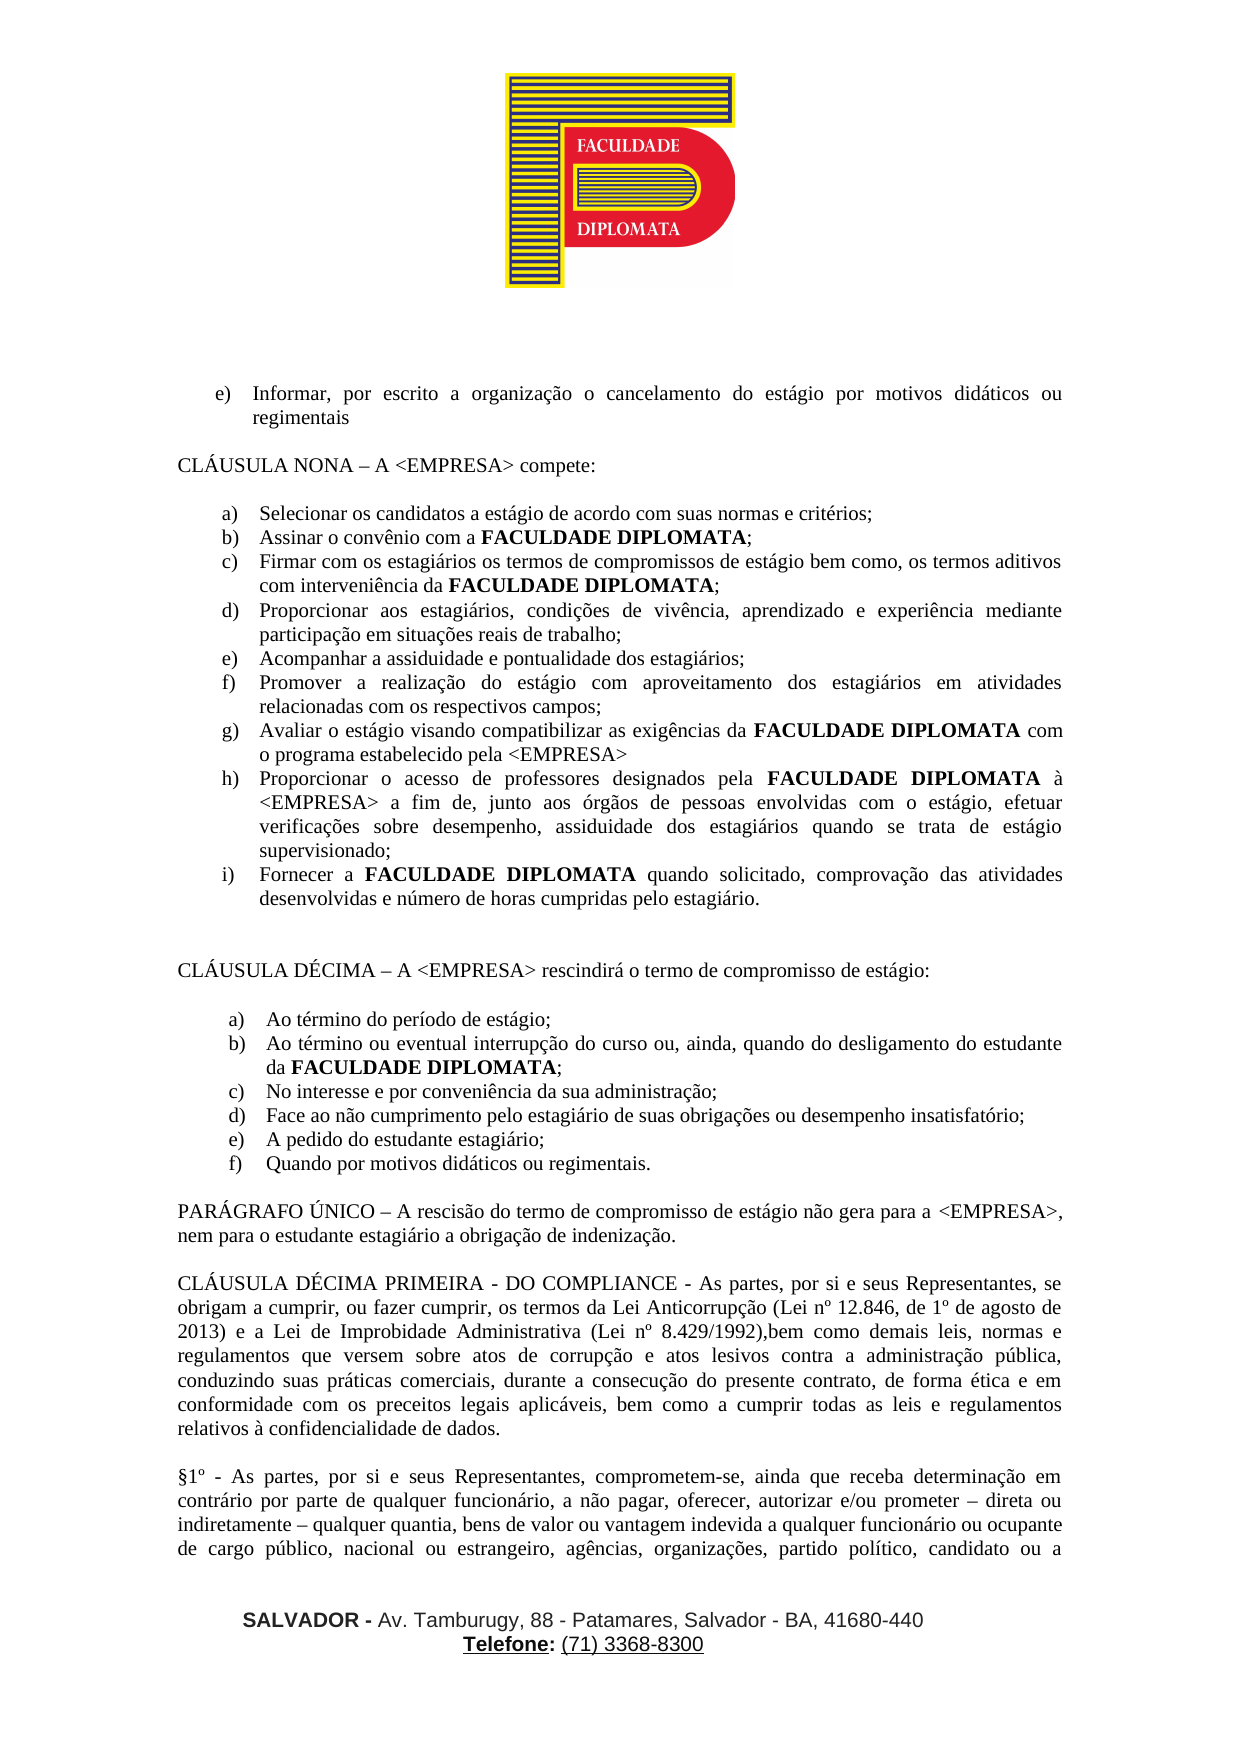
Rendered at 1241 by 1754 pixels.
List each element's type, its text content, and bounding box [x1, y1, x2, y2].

list Proporcionar o acesso de professores designados pela FACULDADE DIPLOMATA à <EMPRESA> a fim de, junto aos órgãos de pessoas envolvidas com o estágio, efetuar verificações sobre desempenho, assiduidade dos estagiários quando se trata de estágio supervisionado; [222, 766, 1063, 862]
text CLÁUSULA DÉCIMA – A <EMPRESA> rescindirá o termo de compromisso de estágio: [177, 958, 1063, 982]
list Ao término ou eventual interrupção do curso ou, ainda, quando do desligamento do estudante da FACULDADE DIPLOMATA; [228, 1031, 1063, 1079]
text CLÁUSULA DÉCIMA PRIMEIRA - DO COMPLIANCE - As partes, por si e seus Representantes, se obrigam a cumprir, ou fazer cumprir, os termos da Lei Anticorrupção (Lei nº 12.846, de 1º de agosto de 2013) e a Lei de Improbidade Administrativa (Lei nº 8.429/1992),bem como demais leis, normas e regulamentos que versem sobre atos de corrupção e atos lesivos contra a administração pública, conduzindo suas práticas comerciais, durante a consecução do presente contrato, de forma ética e em conformidade com os preceitos legais aplicáveis, bem como a cumprir todas as leis e regulamentos relativos à confidencialidade de dados. [177, 1271, 1063, 1440]
list Acompanhar a assiduidade e pontualidade dos estagiários; [222, 646, 1063, 670]
list Firmar com os estagiários os termos de compromissos de estágio bem como, os termos aditivos com interveniência da FACULDADE DIPLOMATA; [222, 549, 1063, 597]
list Fornecer a FACULDADE DIPLOMATA quando solicitado, comprovação das atividades desenvolvidas e número de horas cumpridas pelo estagiário. [222, 862, 1063, 910]
text PARÁGRAFO ÚNICO – A rescisão do termo de compromisso de estágio não gera para a <EMPRESA>, nem para o estudante estagiário a obrigação de indenização. [177, 1199, 1063, 1247]
text CLÁUSULA NONA – A <EMPRESA> compete: [177, 453, 514, 477]
list Avaliar o estágio visando compatibilizar as exigências da FACULDADE DIPLOMATA com o programa estabelecido pela <EMPRESA> [222, 718, 1063, 766]
list Quando por motivos didáticos ou regimentais. [228, 1151, 1063, 1175]
list Selecionar os candidatos a estágio de acordo com suas normas e critérios; [222, 501, 1063, 525]
list Proporcionar aos estagiários, condições de vivência, aprendizado e experiência mediante participação em situações reais de trabalho; [222, 597, 1063, 646]
list Ao término do período de estágio; [228, 1007, 1063, 1031]
list Face ao não cumprimento pelo estagiário de suas obrigações ou desempenho insatisfatório; [228, 1103, 1063, 1127]
list A pedido do estudante estagiário; [228, 1127, 1063, 1151]
list Assinar o convênio com a FACULDADE DIPLOMATA; [222, 525, 1063, 549]
list Promover a realização do estágio com aproveitamento dos estagiários em atividades relacionadas com os respectivos campos; [222, 670, 1063, 718]
list No interesse e por conveniência da sua administração; [228, 1079, 1063, 1103]
text CLÁUSULA NONA – A <EMPRESA> compete: [519, 453, 1063, 477]
picture [505, 73, 735, 288]
list Informar, por escrito a organização o cancelamento do estágio por motivos didáticos ou regimentais [215, 381, 1063, 429]
